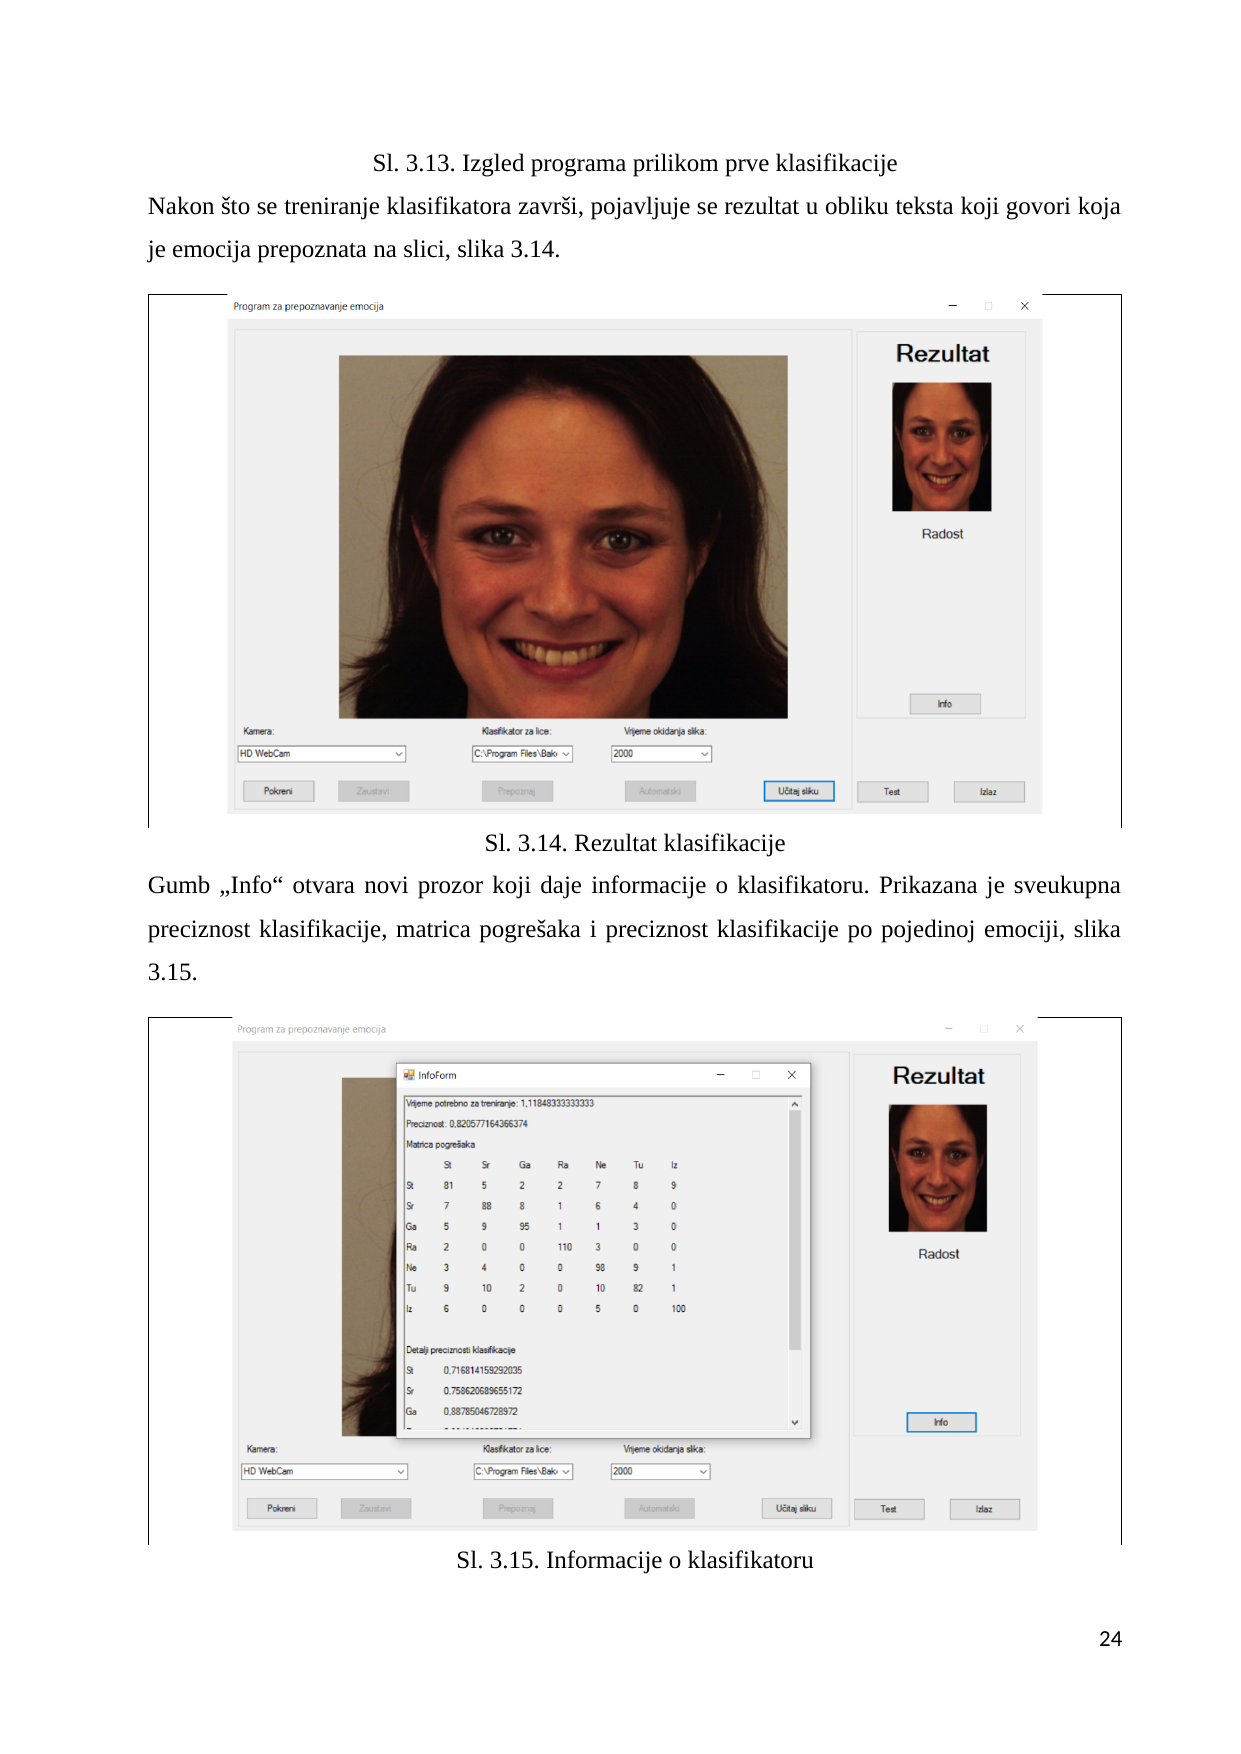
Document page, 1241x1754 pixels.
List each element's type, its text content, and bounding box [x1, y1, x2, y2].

table_header [149, 295, 1121, 828]
text Gumb „Info“ otvara novi prozor koji daje informacije o klasifikatoru. Prikazana je sveukupna preciznost klasifikacije, matrica pogrešaka i preciznost klasifikacije po pojedinoj emociji, slika 3.15. [148, 871, 1122, 986]
table_cell Sl. 3.15. Informacije o klasifikatoru [148, 1545, 1122, 1588]
table_cell Sl. 3.13. Izgled programa prilikom prve klasifikacije [148, 148, 1122, 191]
picture [232, 1017, 1038, 1531]
table_header [149, 1018, 1121, 1545]
text Nakon što se treniranje klasifikatora završi, pojavljuje se rezultat u obliku teksta koji govori koja je emocija prepoznata na slici, slika 3.14. [148, 191, 1122, 263]
picture [227, 294, 1043, 814]
table_cell Sl. 3.14. Rezultat klasifikacije [148, 828, 1122, 871]
